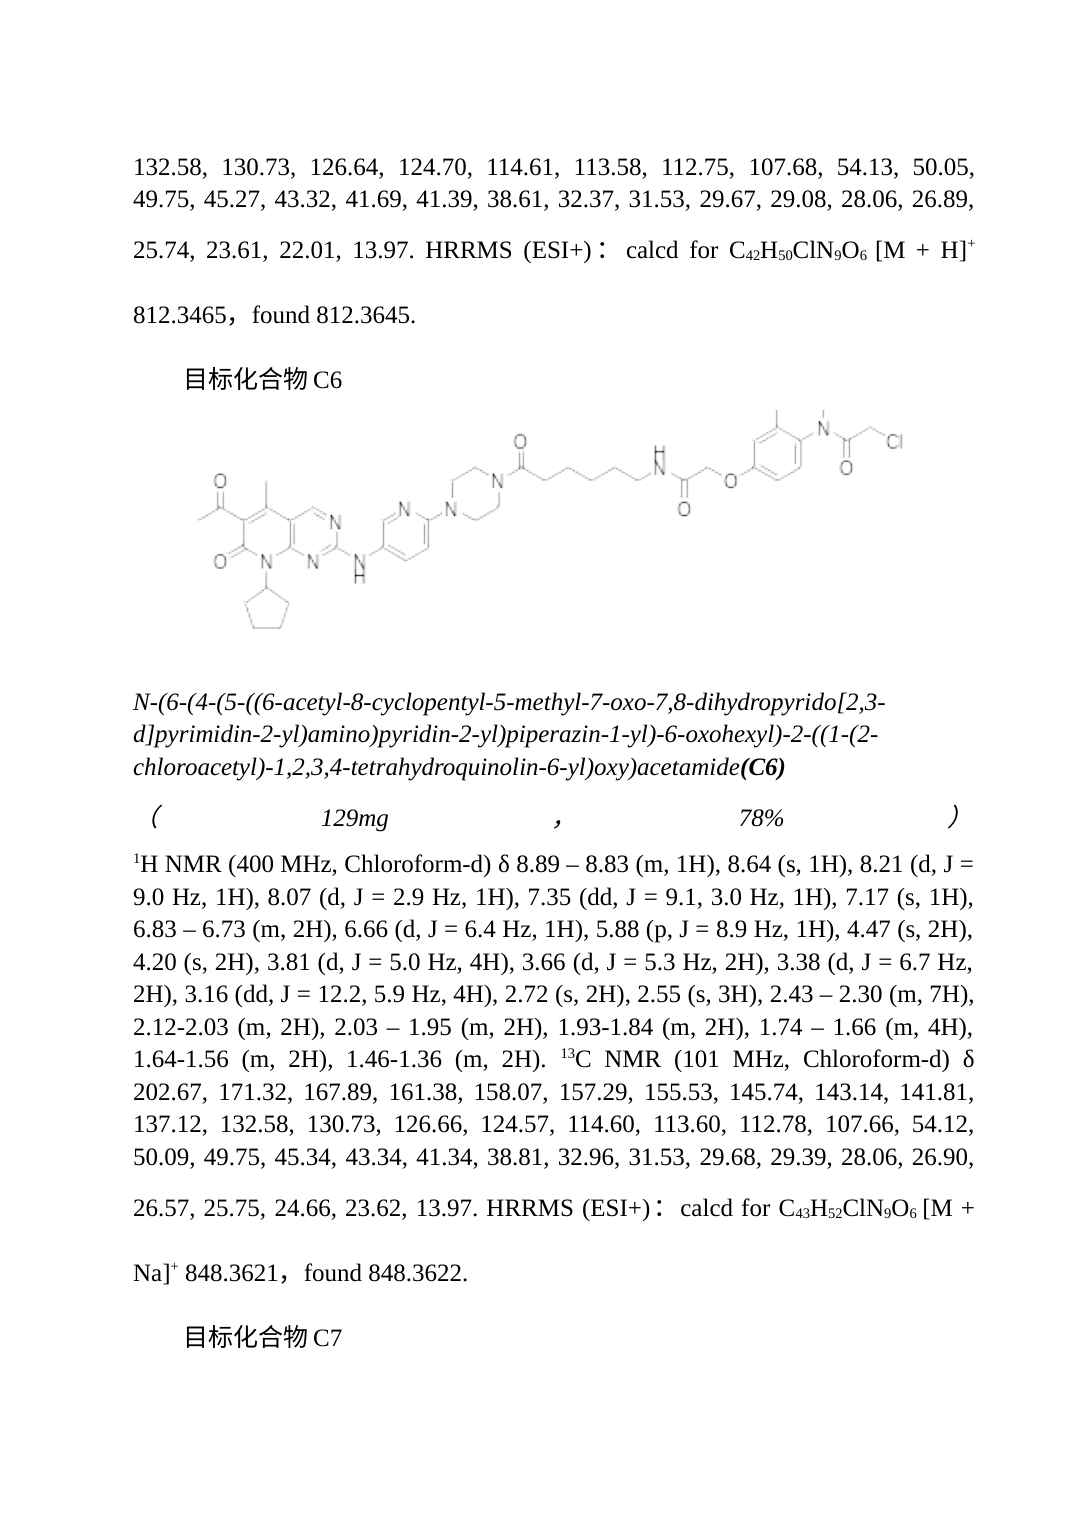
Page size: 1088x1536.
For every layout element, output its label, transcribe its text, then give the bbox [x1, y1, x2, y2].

text 目标化合物C7 [133, 1303, 975, 1368]
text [133, 150, 975, 345]
text 目标化合物C6 [133, 345, 975, 410]
text 1H NMR (400 MHz, Chloroform-d) δ 8.89 – 8.83 (m, 1H), 8.64 (s, 1H), 8.21 (d, J = 9.0 Hz, 1H), 8.07 (d, J = 2.9 Hz, 1H), 7.35 (dd, J = 9.1, 3.0 Hz, 1H), 7.17 (s, 1H), 6.83 – 6.73 (m, 2H), 6.66 (d, J = 6.4 Hz, 1H), 5.88 (p, J = 8.9 Hz, 1H), 4.47 (s, 2H), 4.20 (s, 2H), 3.81 (d, J = 5.0 Hz, 4H), 3.66 (d, J = 5.3 Hz, 2H), 3.38 (d, J = 6.7 Hz, 2H), 3.16 (dd, J = 12.2, 5.9 Hz, 4H), 2.72 (s, 2H), 2.55 (s, 3H), 2.43 – 2.30 (m, 7H), 2.12-2.03 (m, 2H), 2.03 – 1.95 (m, 2H), 1.93-1.84 (m, 2H), 1.74 – 1.66 (m, 4H), 1.64-1.56 (m, 2H), 1.46-1.36 (m, 2H). 13C NMR (101 MHz, Chloroform-d) δ 202.67, 171.32, 167.89, 161.38, 158.07, 157.29, 155.53, 145.74, 143.14, 141.81, 137.12, 132.58, 130.73, 126.66, 124.57, 114.60, 113.60, 112.78, 107.66, 54.12, 50.09, 49.75, 45.34, 43.34, 41.34, 38.81, 32.96, 31.53, 29.68, 29.39, 28.06, 26.90, 26.57, 25.75, 24.66, 23.62, 13.97. HRRMS (ESI+)：calcd for C43H52ClN9O6 [M + Na]+ 848.3621，found 848.3622. [133, 848, 975, 1303]
text N-(6-(4-(5-((6-acetyl-8-cyclopentyl-5-methyl-7-oxo-7,8-dihydropyrido[2,3-d]pyrimidin-2-yl)amino)pyridin-2-yl)piperazin-1-yl)-6-oxohexyl)-2-((1-(2-chloroacetyl)-1,2,3,4-tetrahydroquinolin-6-yl)oxy)acetamide(C6)（129mg，78%） [133, 685, 975, 848]
